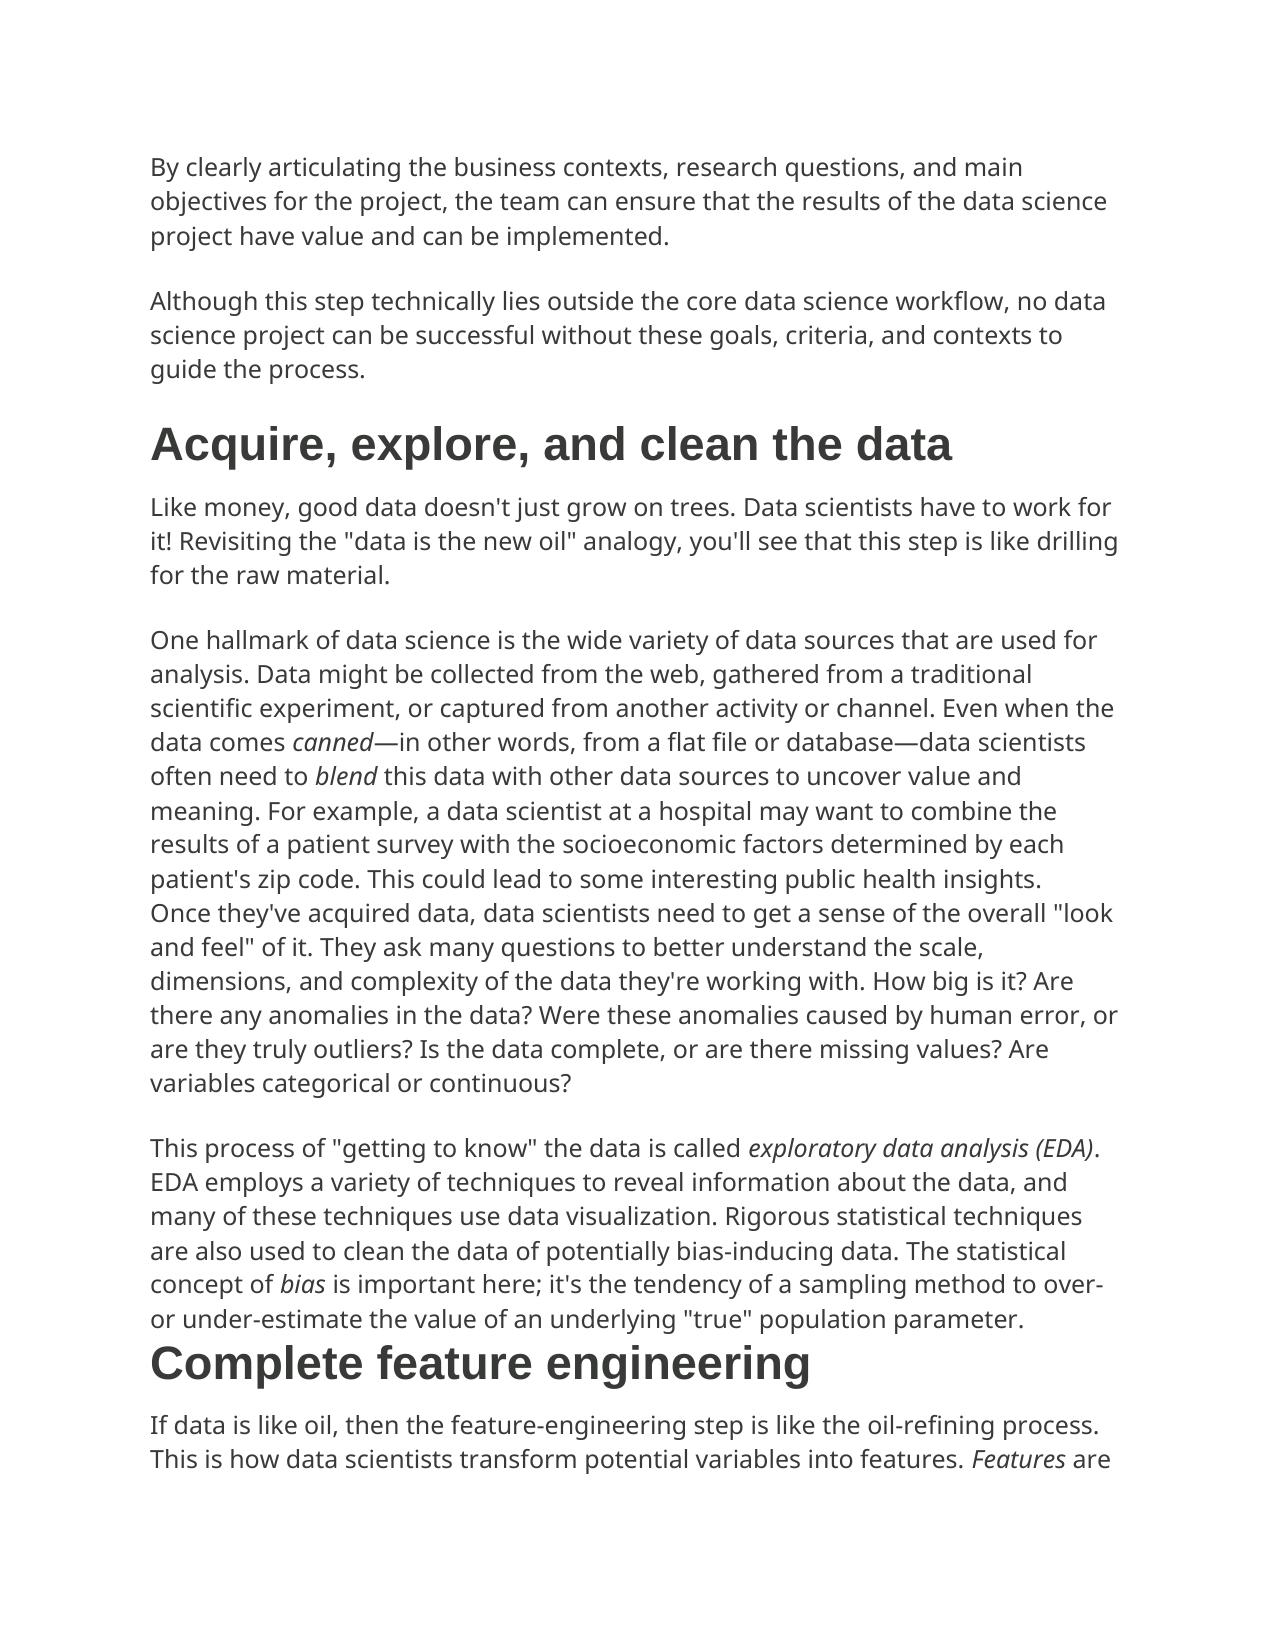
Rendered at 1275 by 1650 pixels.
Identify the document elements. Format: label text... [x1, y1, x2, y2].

subtitle Complete feature engineering [150, 1335, 1125, 1389]
text Although this step technically lies outside the core data science workflow, no data science project can be successful without these goals, criteria, and contexts to guide the process. [150, 283, 1125, 386]
text This process of "getting to know" the data is called exploratory data analysis (EDA). EDA employs a variety of techniques to reveal information about the data, and many of these techniques use data visualization. Rigorous statistical techniques are also used to clean the data of potentially bias-inducing data. The statistical concept of bias is important here; it's the tendency of a sampling method to over- or under-estimate the value of an underlying "true" population parameter. [150, 1131, 1125, 1335]
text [150, 1408, 1125, 1476]
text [150, 150, 1125, 252]
text Like money, good data doesn't just grow on trees. Data scientists have to work for it! Revisiting the "data is the new oil" analogy, you'll see that this step is like drilling for the raw material. [150, 489, 1125, 592]
text One hallmark of data science is the wide variety of data sources that are used for analysis. Data might be collected from the web, gathered from a traditional scientific experiment, or captured from another activity or channel. Even when the data comes canned—in other words, from a flat file or database—data scientists often need to blend this data with other data sources to uncover value and meaning. For example, a data scientist at a hospital may want to combine the results of a patient survey with the socioeconomic factors determined by each patient's zip code. This could lead to some interesting public health insights. [150, 623, 1125, 895]
text Once they've acquired data, data scientists need to get a sense of the overall "look and feel" of it. They ask many questions to better understand the scale, dimensions, and complexity of the data they're working with. How big is it? Are there any anomalies in the data? Were these anomalies caused by human error, or are they truly outliers? Is the data complete, or are there missing values? Are variables categorical or continuous? [150, 895, 1125, 1100]
subtitle Acquire, explore, and clean the data [150, 417, 1125, 471]
